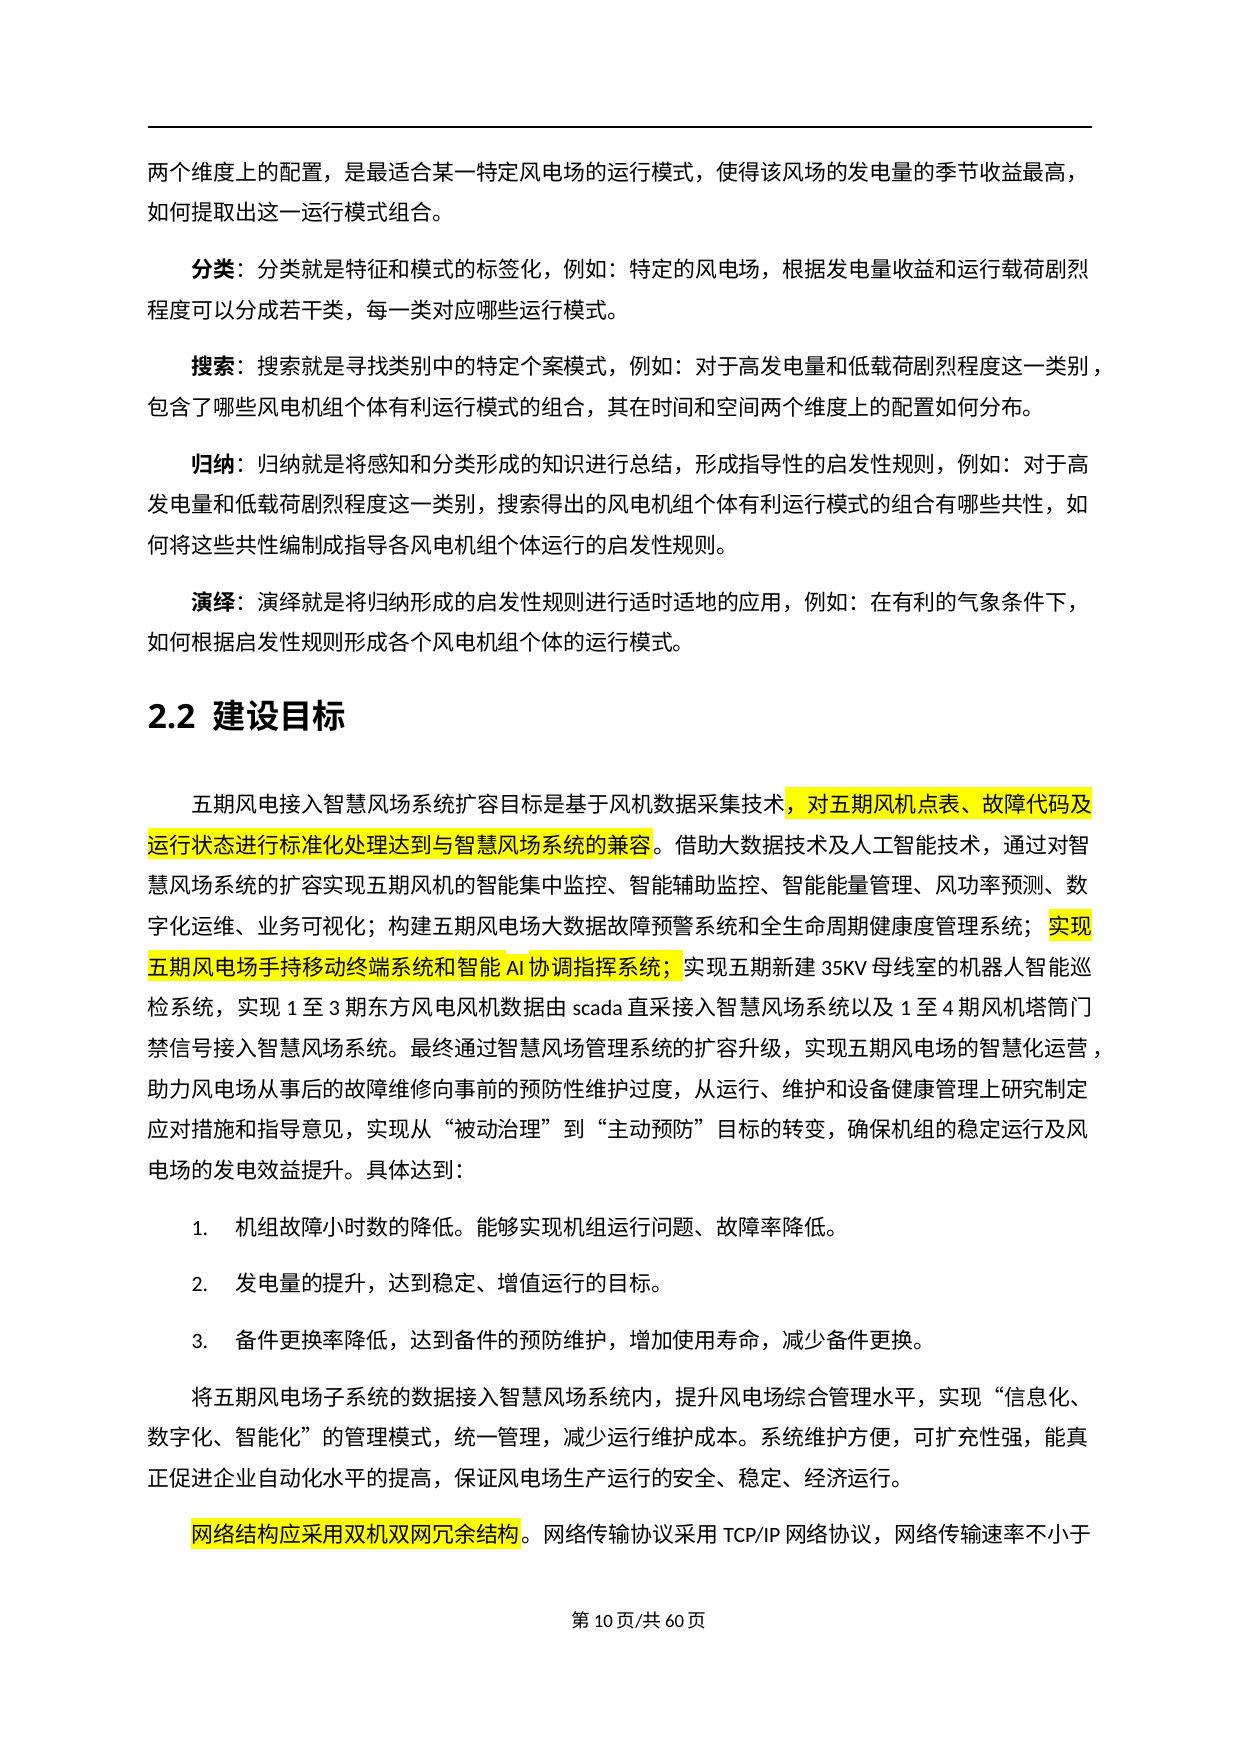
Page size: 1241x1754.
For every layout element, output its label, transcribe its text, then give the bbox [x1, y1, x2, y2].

text 分类：分类就是特征和模式的标签化，例如：特定的风电场，根据发电量收益和运行载荷剧烈程度可以分成若干类，每一类对应哪些运行模式。 [148, 252, 1092, 325]
text 归纳：归纳就是将感知和分类形成的知识进行总结，形成指导性的启发性规则，例如：对于高发电量和低载荷剧烈程度这一类别，搜索得出的风电机组个体有利运行模式的组合有哪些共性，如何将这些共性编制成指导各风电机组个体运行的启发性规则。 [148, 446, 1092, 560]
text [148, 154, 1092, 227]
text 2. 发电量的提升，达到稳定、增值运行的目标。 [148, 1266, 1092, 1298]
subtitle 2.2 建设目标 [148, 681, 1092, 746]
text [148, 1517, 1092, 1549]
text 搜索：搜索就是寻找类别中的特定个案模式，例如：对于高发电量和低载荷剧烈程度这一类别，包含了哪些风电机组个体有利运行模式的组合，其在时间和空间两个维度上的配置如何分布。 [148, 349, 1092, 422]
text 演绎：演绎就是将归纳形成的启发性规则进行适时适地的应用，例如：在有利的气象条件下，如何根据启发性规则形成各个风电机组个体的运行模式。 [148, 584, 1092, 657]
text 3. 备件更换率降低，达到备件的预防维护，增加使用寿命，减少备件更换。 [148, 1322, 1092, 1355]
text 1. 机组故障小时数的降低。能够实现机组运行问题、故障率降低。 [148, 1209, 1092, 1242]
text 五期风电接入智慧风场系统扩容目标是基于风机数据采集技术，对五期风机点表、故障代码及运行状态进行标准化处理达到与智慧风场系统的兼容。借助大数据技术及人工智能技术，通过对智慧风场系统的扩容实现五期风机的智能集中监控、智能辅助监控、智能能量管理、风功率预测、数字化运维、业务可视化；构建五期风电场大数据故障预警系统和全生命周期健康度管理系统；实现五期风电场手持移动终端系统和智能AI协调指挥系统；实现五期新建35KV母线室的机器人智能巡检系统，实现1至3期东方风电风机数据由scada直采接入智慧风场系统以及1至4期风机塔筒门禁信号接入智慧风场系统。最终通过智慧风场管理系统的扩容升级，实现五期风电场的智慧化运营，助力风电场从事后的故障维修向事前的预防性维护过度，从运行、维护和设备健康管理上研究制定应对措施和指导意见，实现从“被动治理”到“主动预防”目标的转变，确保机组的稳定运行及风电场的发电效益提升。具体达到： [148, 787, 1092, 1185]
text 将五期风电场子系统的数据接入智慧风场系统内，提升风电场综合管理水平，实现“信息化、数字化、智能化”的管理模式，统一管理，减少运行维护成本。系统维护方便，可扩充性强，能真正促进企业自动化水平的提高，保证风电场生产运行的安全、稳定、经济运行。 [148, 1379, 1092, 1493]
